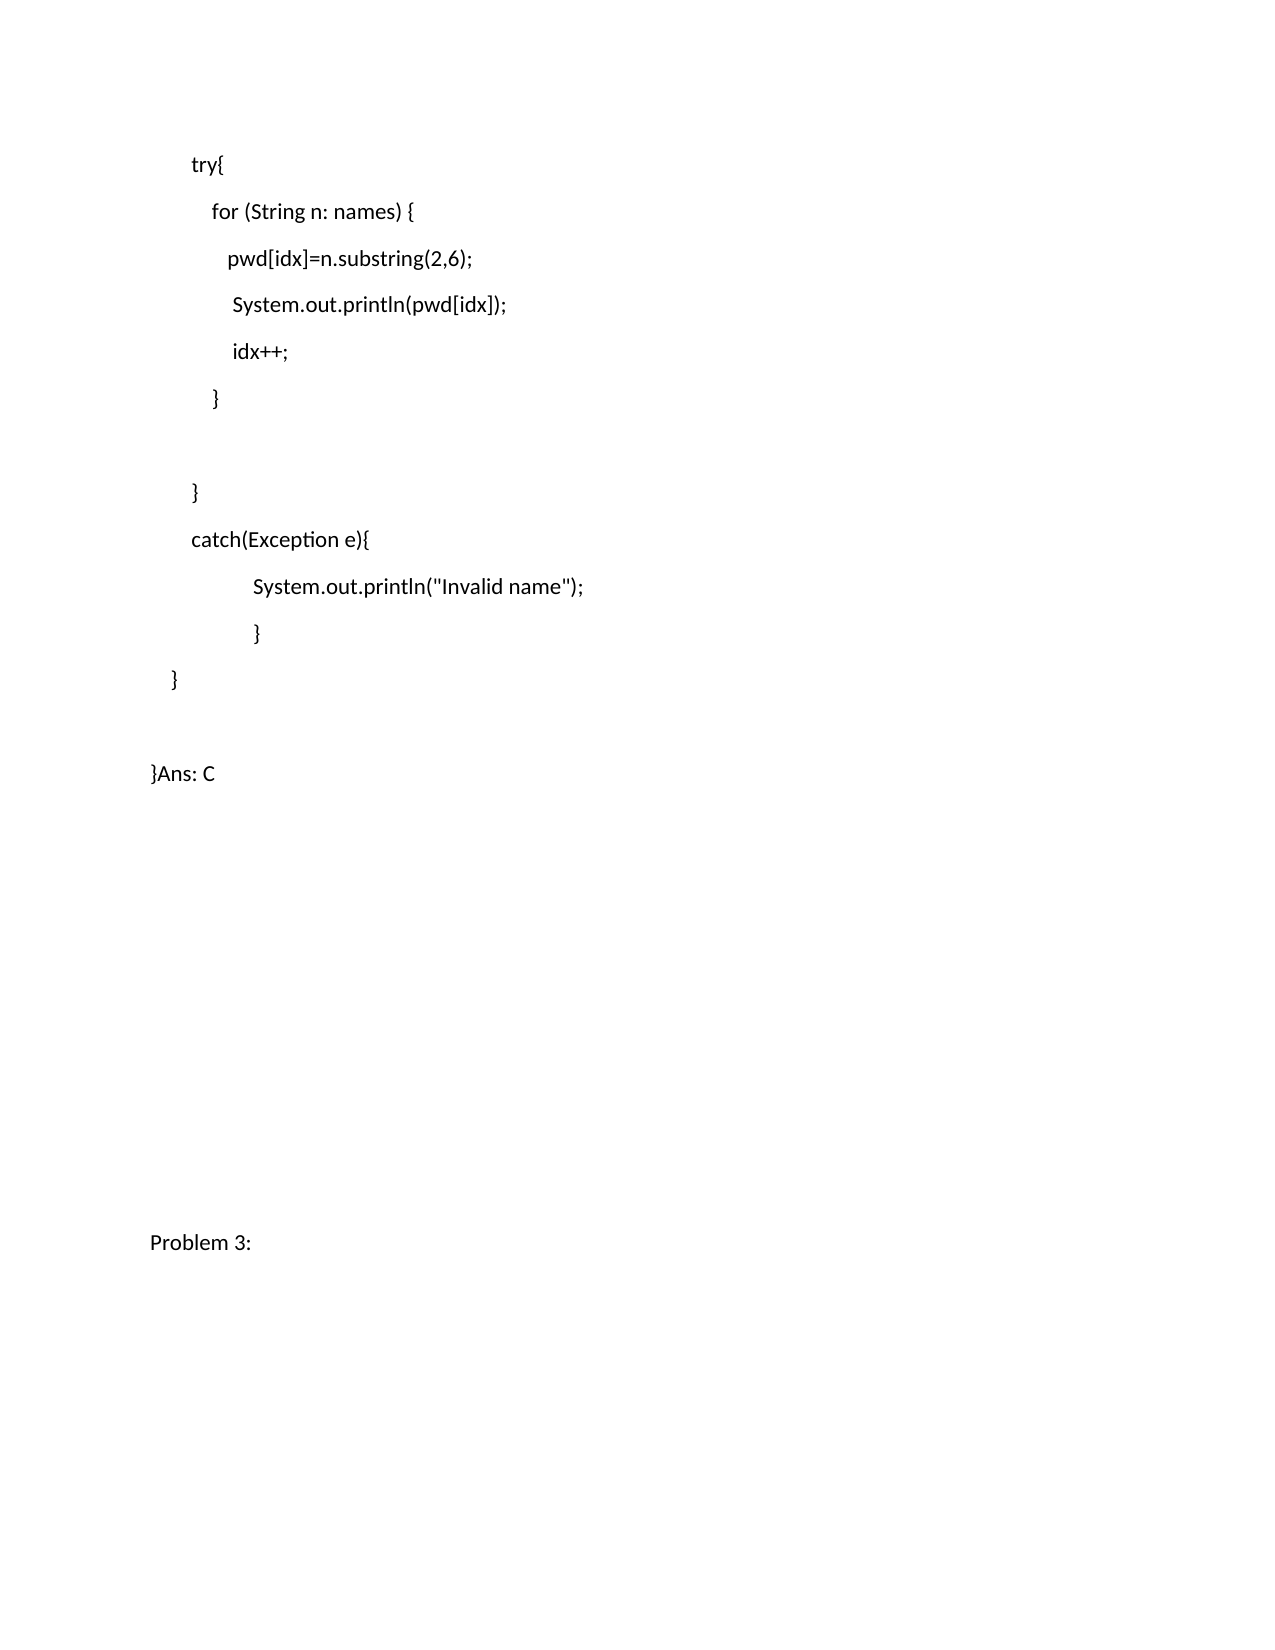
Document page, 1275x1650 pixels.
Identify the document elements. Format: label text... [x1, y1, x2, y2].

text }Ans: C [150, 759, 1125, 787]
text pwd[idx]=n.substring(2,6); [150, 244, 1125, 272]
text for (String n: names) { [150, 197, 1125, 225]
text } [150, 478, 1125, 506]
text } [150, 619, 1125, 647]
text } [150, 666, 1125, 694]
text } [150, 384, 1125, 412]
text catch(Exception e){ [150, 525, 1125, 553]
text System.out.println("Invalid name"); [150, 572, 1125, 600]
text System.out.println(pwd[idx]); [150, 291, 1125, 319]
text try{ [150, 150, 1125, 178]
text idx++; [150, 337, 1125, 366]
text Problem 3: [150, 1228, 1125, 1256]
